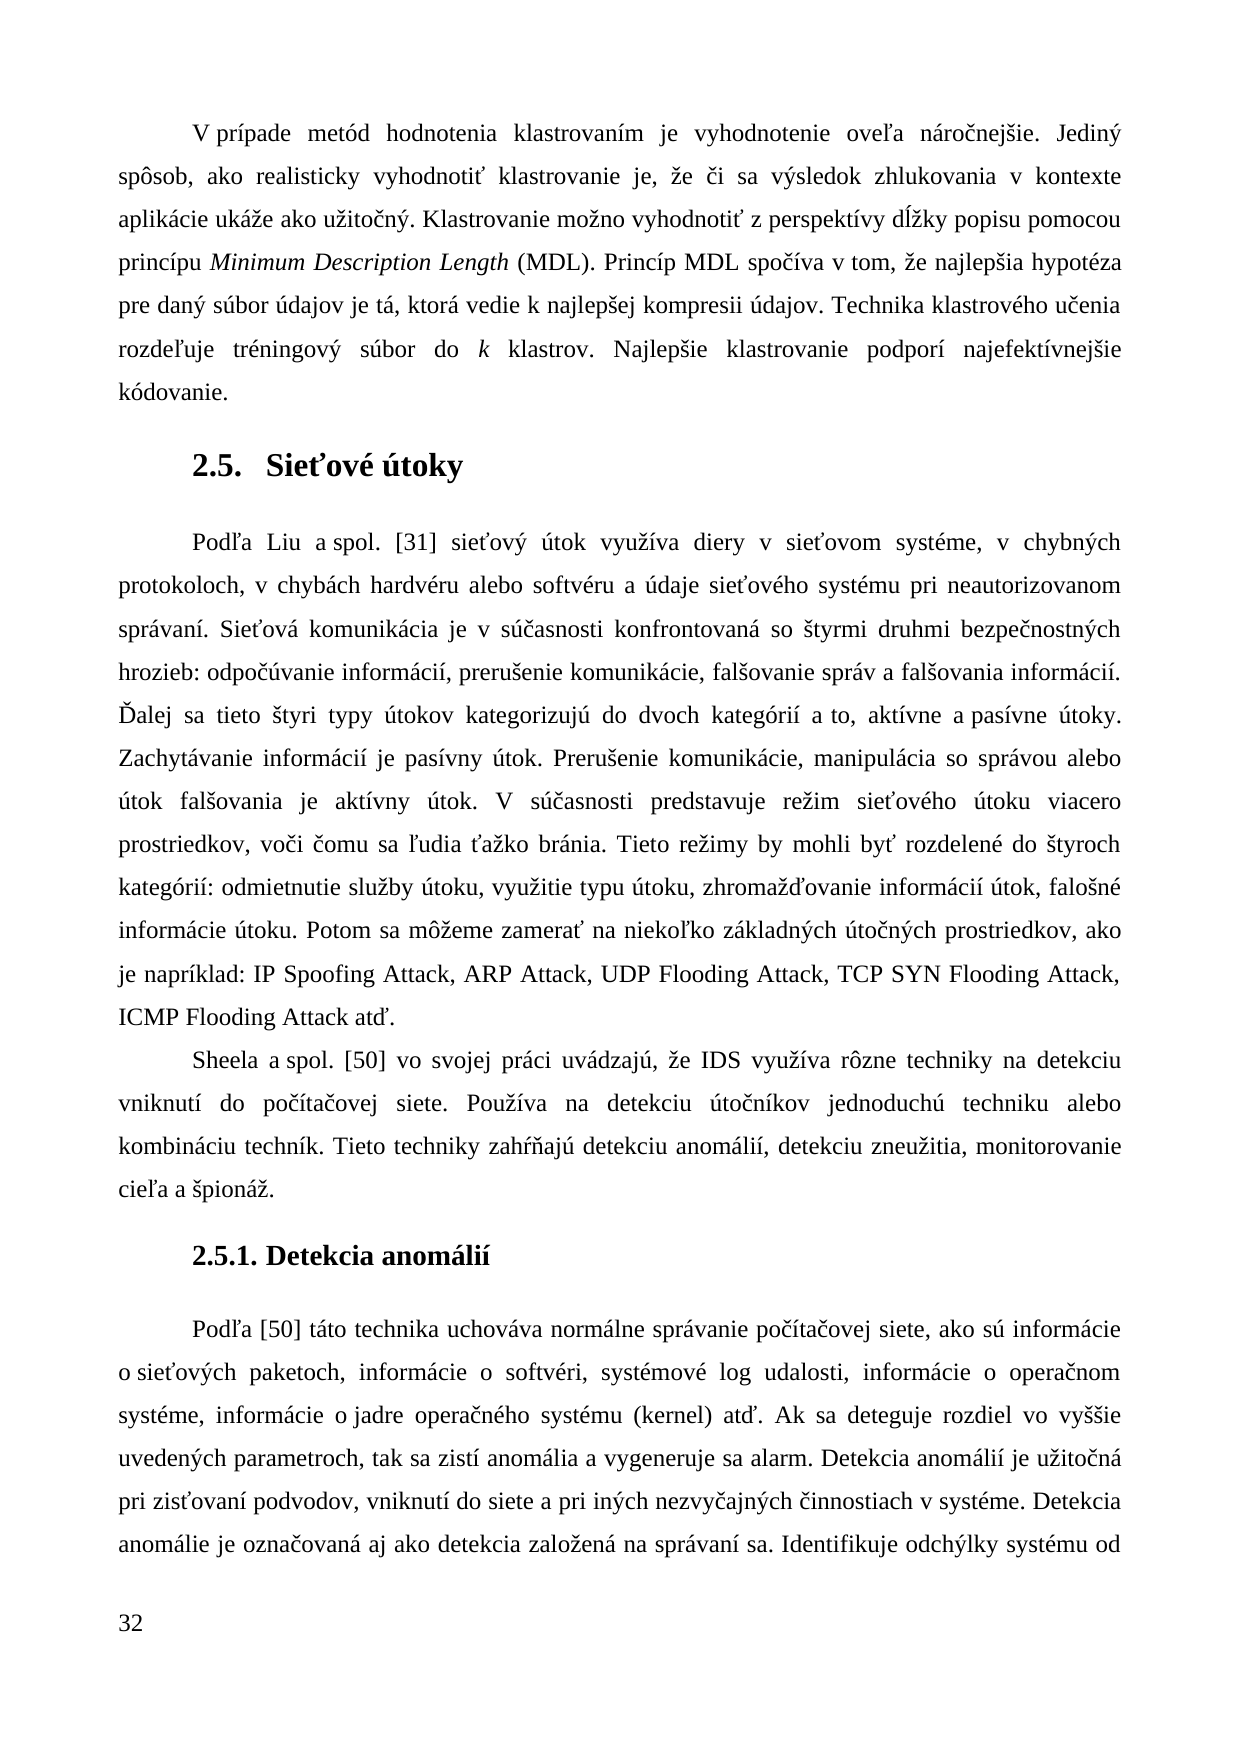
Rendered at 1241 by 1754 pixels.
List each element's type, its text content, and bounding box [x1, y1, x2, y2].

subtitle Sieťové útoky [192, 445, 1122, 483]
text Sheela a spol. [50] vo svojej práci uvádzajú, že IDS využíva rôzne techniky na detekciu vniknutí do počítačovej siete. Používa na detekciu útočníkov jednoduchú techniku alebo kombináciu techník. Tieto techniky zahŕňajú detekciu anomálií, detekciu zneužitia, monitorovanie cieľa a špionáž. [118, 1045, 1122, 1203]
text Podľa Liu a spol. [31] sieťový útok využíva diery v sieťovom systéme, v chybných protokoloch, v chybách hardvéru alebo softvéru a údaje sieťového systému pri neautorizovanom správaní. Sieťová komunikácia je v súčasnosti konfrontovaná so štyrmi druhmi bezpečnostných hrozieb: odpočúvanie informácií, prerušenie komunikácie, falšovanie správ a falšovania informácií. Ďalej sa tieto štyri typy útokov kategorizujú do dvoch kategórií a to, aktívne a pasívne útoky. Zachytávanie informácií je pasívny útok. Prerušenie komunikácie, manipulácia so správou alebo útok falšovania je aktívny útok. V súčasnosti predstavuje režim sieťového útoku viacero prostriedkov, voči čomu sa ľudia ťažko bránia. Tieto režimy by mohli byť rozdelené do štyroch kategórií: odmietnutie služby útoku, využitie typu útoku, zhromažďovanie informácií útok, falošné informácie útoku. Potom sa môžeme zamerať na niekoľko základných útočných prostriedkov, ako je napríklad: IP Spoofing Attack, ARP Attack, UDP Flooding Attack, TCP SYN Flooding Attack, ICMP Flooding Attack atď. [118, 527, 1122, 1031]
text V prípade metód hodnotenia klastrovaním je vyhodnotenie oveľa náročnejšie. Jediný spôsob, ako realisticky vyhodnotiť klastrovanie je, že či sa výsledok zhlukovania v kontexte aplikácie ukáže ako užitočný. Klastrovanie možno vyhodnotiť z perspektívy dĺžky popisu pomocou princípu Minimum Description Length (MDL). Princíp MDL spočíva v tom, že najlepšia hypotéza pre daný súbor údajov je tá, ktorá vedie k najlepšej kompresii údajov. Technika klastrového učenia rozdeľuje tréningový súbor do k klastrov. Najlepšie klastrovanie podporí najefektívnejšie kódovanie. [118, 118, 1122, 406]
subtitle Detekcia anomálií [192, 1238, 1122, 1272]
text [118, 1314, 1122, 1558]
